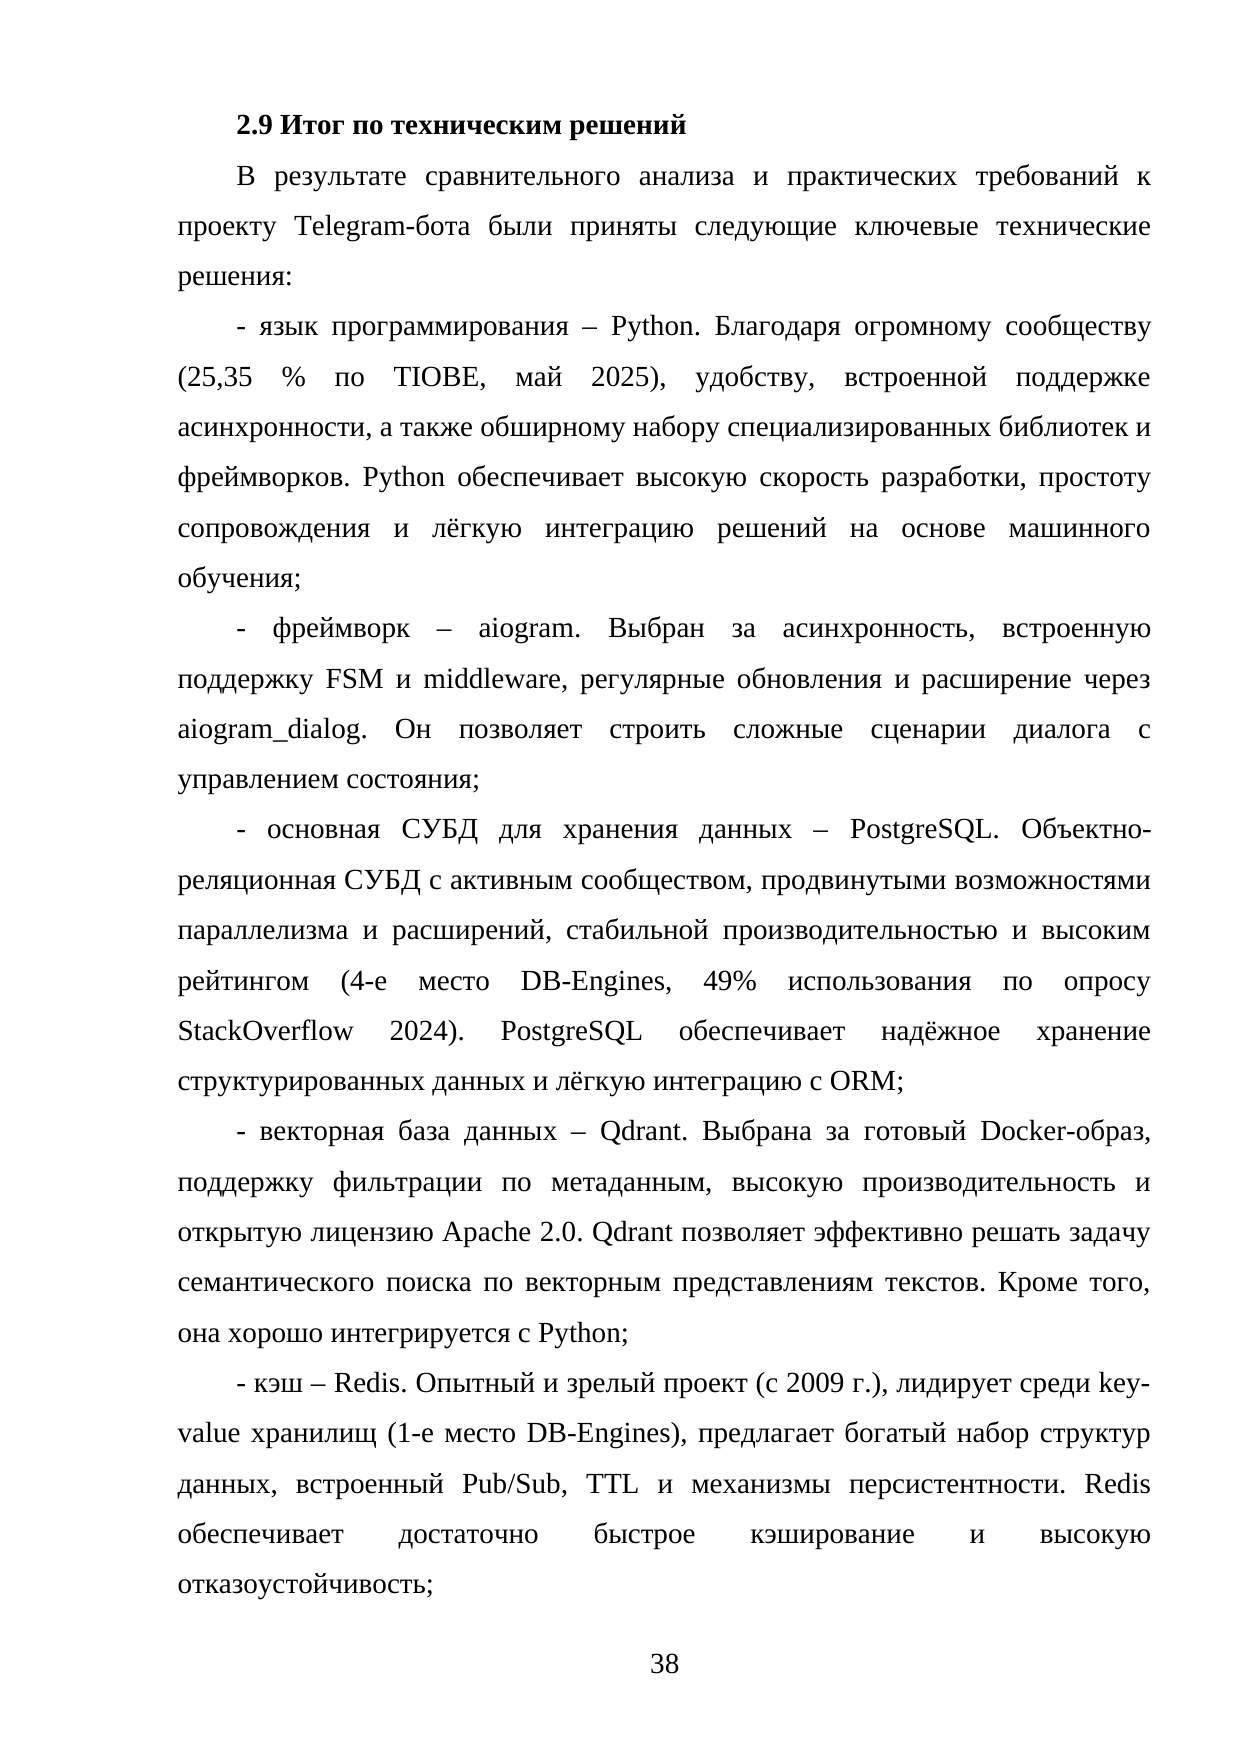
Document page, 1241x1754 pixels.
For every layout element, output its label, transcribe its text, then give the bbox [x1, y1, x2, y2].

text - кэш – Redis. Опытный и зрелый проект (с 2009 г.), лидирует среди key-value хранилищ (1-е место DB-Engines), предлагает богатый набор структур данных, встроенный Pub/Sub, TTL и механизмы персистентности. Redis обеспечивает достаточно быстрое кэширование и высокую отказоустойчивость; [177, 1365, 1152, 1600]
text Итог по техническим решений [236, 107, 1152, 141]
text - фреймворк – aiogram. Выбран за асинхронность, встроенную поддержку FSM и middleware, регулярные обновления и расширение через aiogram_dialog. Он позволяет строить сложные сценарии диалога с управлением состояния; [177, 610, 1152, 795]
text - векторная база данных – Qdrant. Выбрана за готовый Docker-образ, поддержку фильтрации по метаданным, высокую производительность и открытую лицензию Apache 2.0. Qdrant позволяет эффективно решать задачу семантического поиска по векторным представлениям текстов. Кроме того, она хорошо интегрируется с Python; [177, 1113, 1152, 1348]
text В результате сравнительного анализа и практических требований к проекту Telegram-бота были приняты следующие ключевые технические решения: [177, 158, 1152, 292]
text - язык программирования – Python. Благодаря огромному сообществу (25,35 % по TIOBE, май 2025), удобству, встроенной поддержке асинхронности, а также обширному набору специализированных библиотек и фреймворков. Python обеспечивает высокую скорость разработки, простоту сопровождения и лёгкую интеграцию решений на основе машинного обучения; [177, 308, 1152, 594]
text - основная СУБД для хранения данных – PostgreSQL. Объектно-реляционная СУБД с активным сообществом, продвинутыми возможностями параллелизма и расширений, стабильной производительностью и высоким рейтингом (4-е место DB-Engines, 49% использования по опросу StackOverflow 2024). PostgreSQL обеспечивает надёжное хранение структурированных данных и лёгкую интеграцию с ORM; [177, 812, 1152, 1097]
